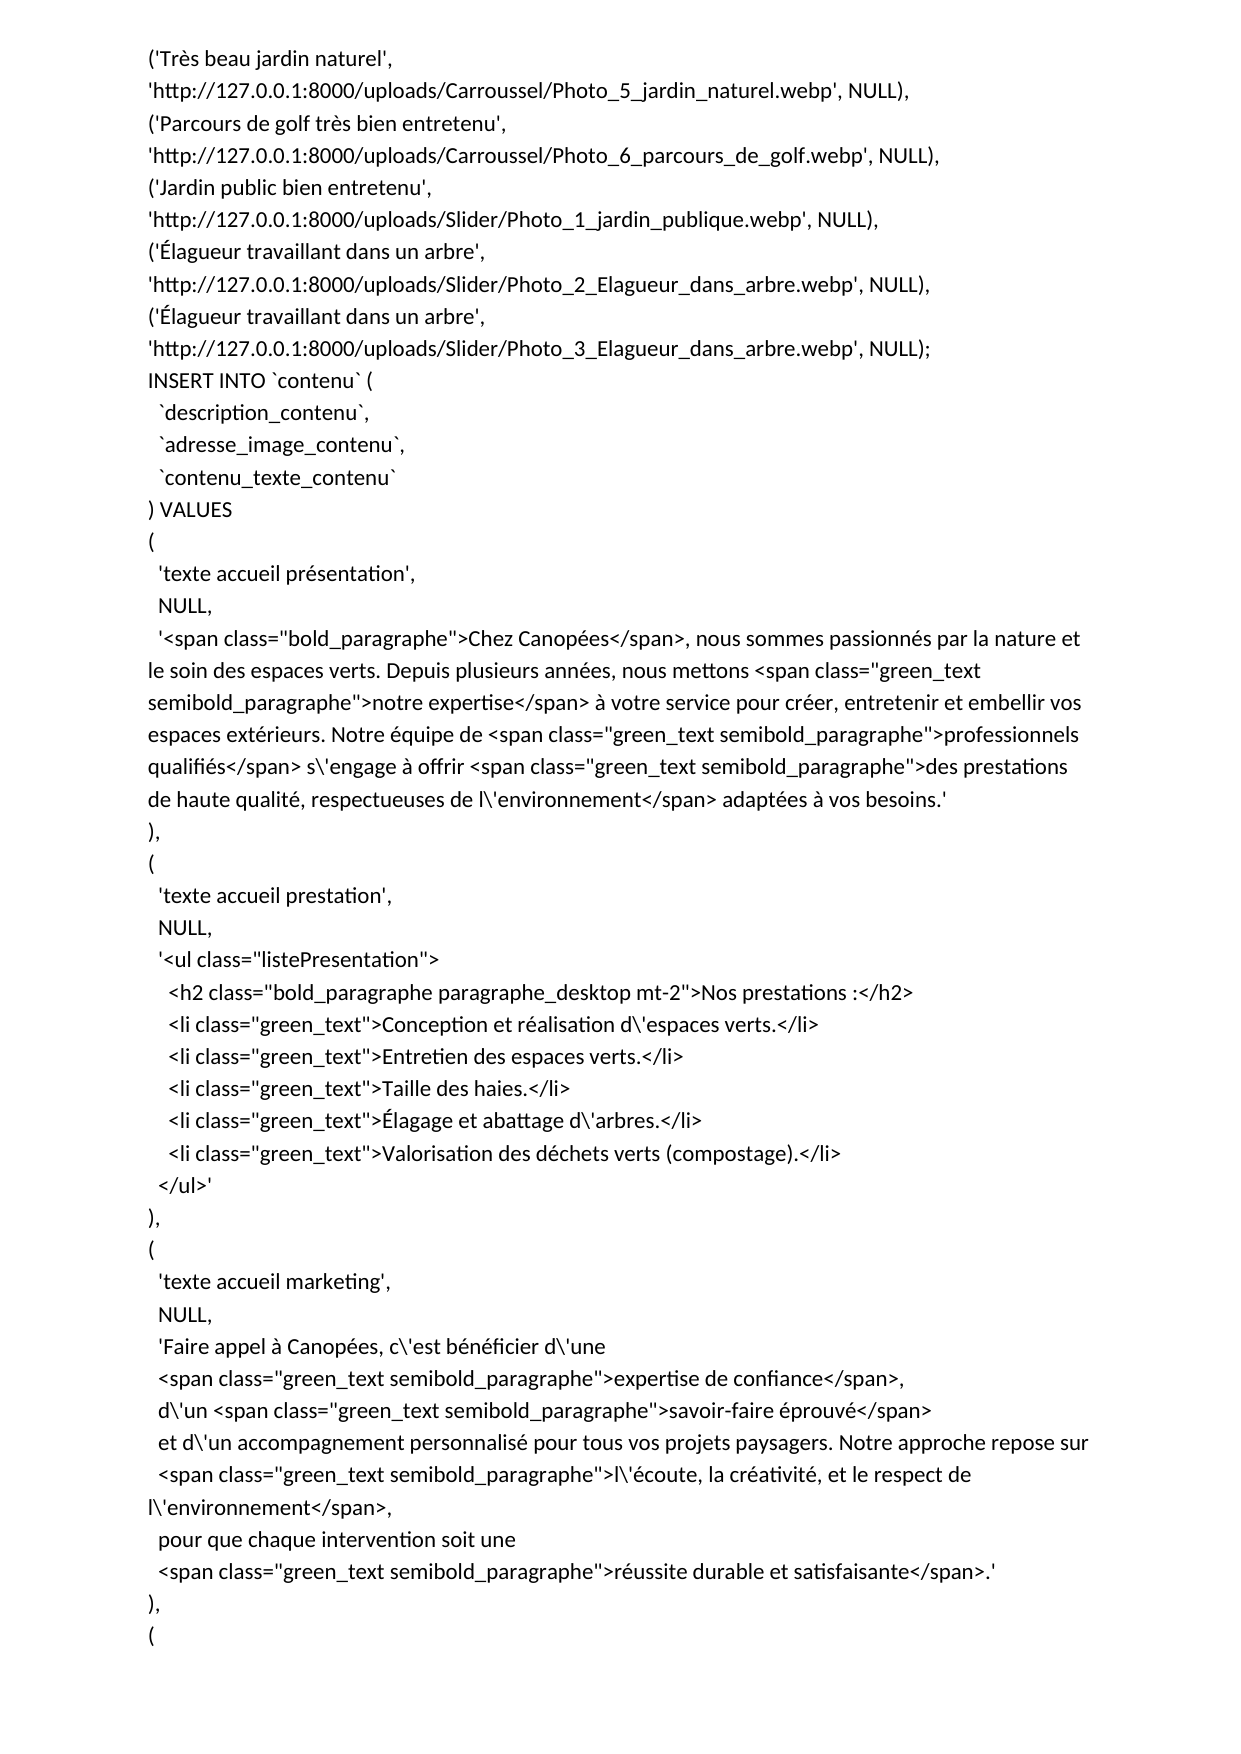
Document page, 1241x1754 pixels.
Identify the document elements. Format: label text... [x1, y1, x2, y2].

text `description_contenu`, [148, 398, 1093, 426]
text d\'un <span class="green_text semibold_paragraphe">savoir-faire éprouvé</span> [148, 1396, 1093, 1424]
text <li class="green_text">Valorisation des déchets verts (compostage).</li> [148, 1139, 1093, 1167]
text ( [148, 1622, 1093, 1649]
text ), [148, 817, 1093, 845]
text ('Jardin public bien entretenu', 'http://127.0.0.1:8000/uploads/Slider/Photo_1_jardin_publique.webp', NULL), [148, 173, 1093, 233]
text ( [148, 527, 1093, 555]
text pour que chaque intervention soit une [148, 1525, 1093, 1553]
text 'texte accueil présentation', [148, 559, 1093, 587]
text <span class="green_text semibold_paragraphe">expertise de confiance</span>, [148, 1364, 1093, 1392]
text <li class="green_text">Élagage et abattage d\'arbres.</li> [148, 1107, 1093, 1134]
text '<ul class="listePresentation"> [148, 946, 1093, 974]
text NULL, [148, 1300, 1093, 1328]
text 'texte accueil marketing', [148, 1267, 1093, 1296]
text ('Élagueur travaillant dans un arbre', 'http://127.0.0.1:8000/uploads/Slider/Photo_2_Elagueur_dans_arbre.webp', NULL), [148, 237, 1093, 298]
text NULL, [148, 592, 1093, 619]
text `adresse_image_contenu`, [148, 431, 1093, 459]
text <li class="green_text">Conception et réalisation d\'espaces verts.</li> [148, 1010, 1093, 1038]
text <span class="green_text semibold_paragraphe">l\'écoute, la créativité, et le respect de l\'environnement</span>, [148, 1461, 1093, 1521]
text 'texte accueil prestation', [148, 881, 1093, 909]
text ('Parcours de golf très bien entretenu', 'http://127.0.0.1:8000/uploads/Carroussel/Photo_6_parcours_de_golf.webp', NULL), [148, 109, 1093, 169]
text INSERT INTO `contenu` ( [148, 366, 1093, 394]
text </ul>' [148, 1171, 1093, 1199]
text `contenu_texte_contenu` [148, 463, 1093, 491]
text <li class="green_text">Taille des haies.</li> [148, 1074, 1093, 1102]
text ), [148, 1589, 1093, 1617]
text ) VALUES [148, 495, 1093, 523]
text NULL, [148, 913, 1093, 941]
text <span class="green_text semibold_paragraphe">réussite durable et satisfaisante</span>.' [148, 1557, 1093, 1585]
text ), [148, 1203, 1093, 1231]
text ( [148, 849, 1093, 877]
text ('Élagueur travaillant dans un arbre', 'http://127.0.0.1:8000/uploads/Slider/Photo_3_Elagueur_dans_arbre.webp', NULL); [148, 302, 1093, 362]
text <li class="green_text">Entretien des espaces verts.</li> [148, 1042, 1093, 1070]
text et d\'un accompagnement personnalisé pour tous vos projets paysagers. Notre approche repose sur [148, 1428, 1093, 1456]
text '<span class="bold_paragraphe">Chez Canopées</span>, nous sommes passionnés par la nature et le soin des espaces verts. Depuis plusieurs années, nous mettons <span class="green_text semibold_paragraphe">notre expertise</span> à votre service pour créer, entretenir et embellir vos espaces extérieurs. Notre équipe de <span class="green_text semibold_paragraphe">professionnels qualifiés</span> s\'engage à offrir <span class="green_text semibold_paragraphe">des prestations de haute qualité, respectueuses de l\'environnement</span> adaptées à vos besoins.' [148, 624, 1093, 813]
text <h2 class="bold_paragraphe paragraphe_desktop mt-2">Nos prestations :</h2> [148, 978, 1093, 1006]
text ( [148, 1235, 1093, 1263]
text ('Très beau jardin naturel', 'http://127.0.0.1:8000/uploads/Carroussel/Photo_5_jardin_naturel.webp', NULL), [148, 44, 1093, 104]
text 'Faire appel à Canopées, c\'est bénéficier d\'une [148, 1332, 1093, 1360]
